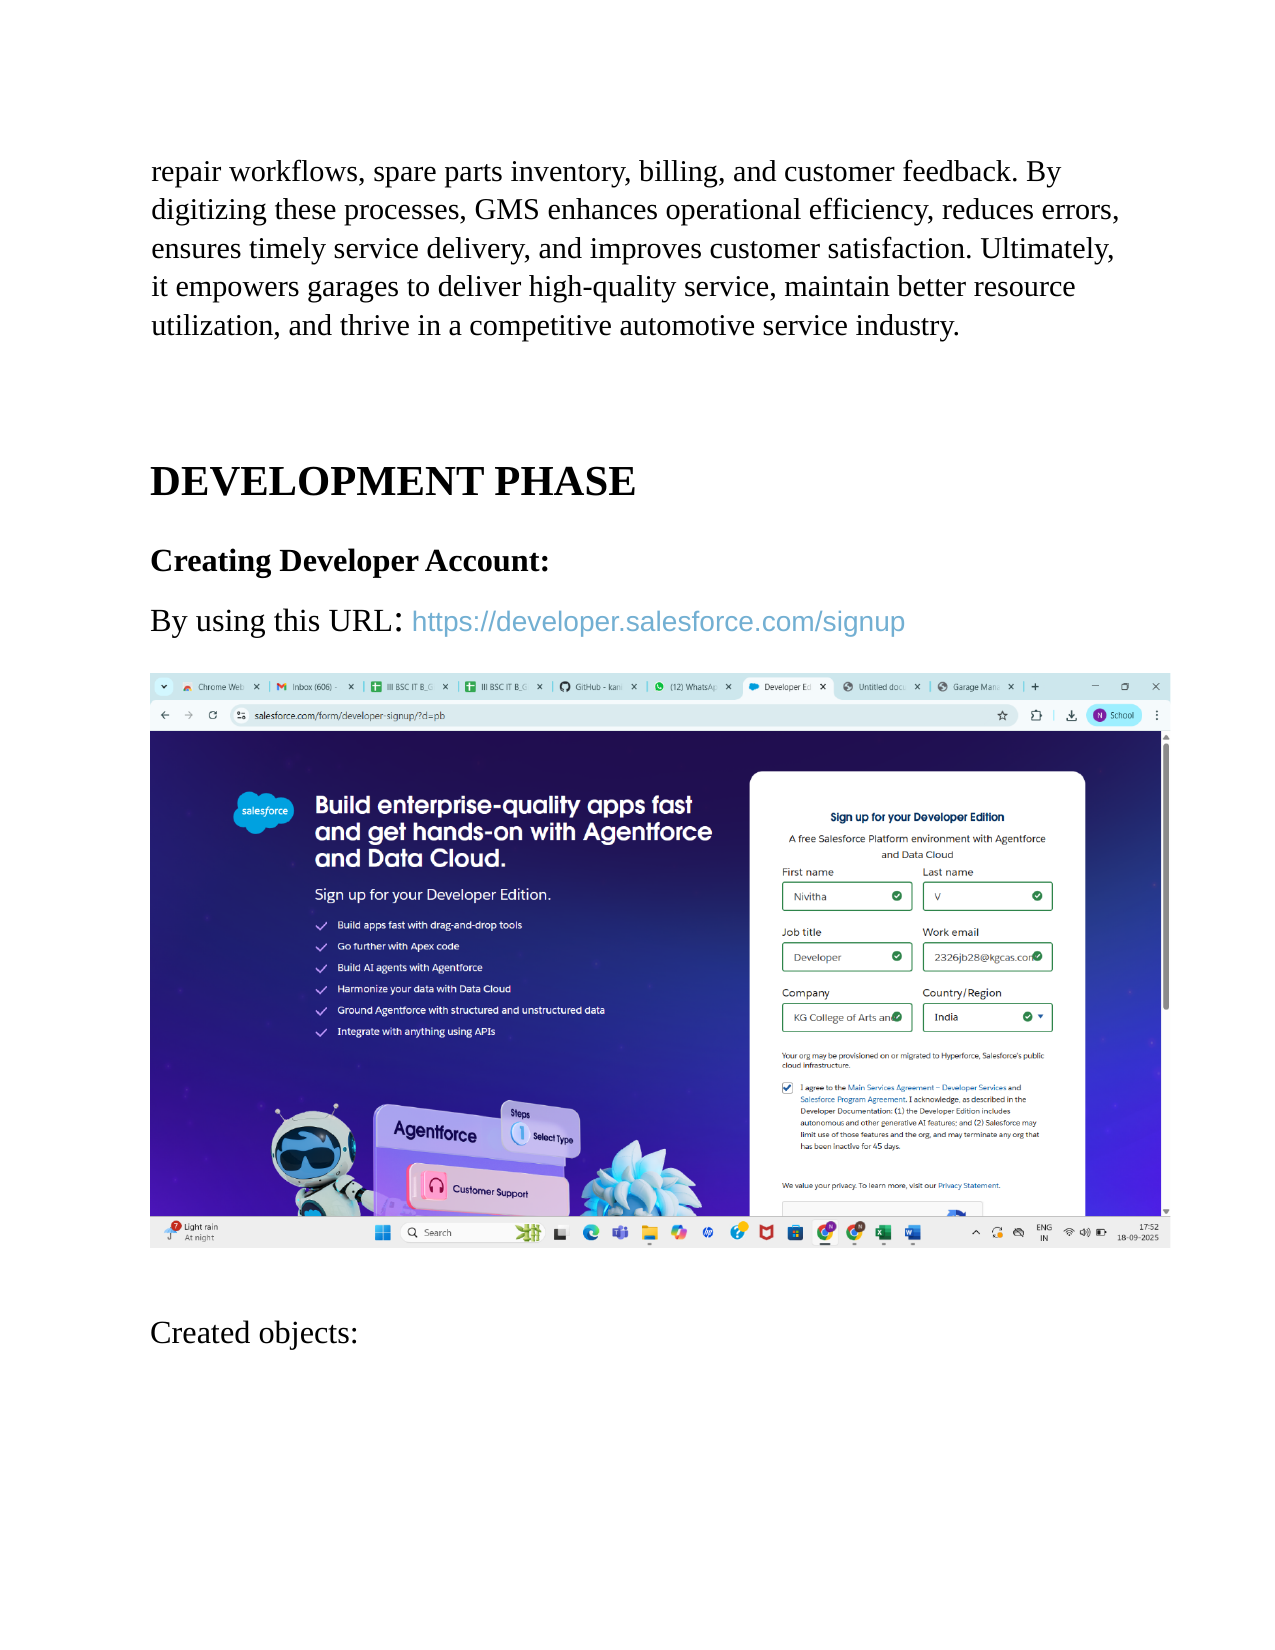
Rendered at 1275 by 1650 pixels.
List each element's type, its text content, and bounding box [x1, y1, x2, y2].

text Creating Developer Account: [150, 541, 1171, 578]
subtitle DEVELOPMENT PHASE [150, 455, 1171, 504]
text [150, 153, 1139, 342]
text By using this URL: https://developer.salesforce.com/signup [150, 595, 1171, 639]
text Created objects: [150, 1313, 1171, 1351]
picture [150, 673, 1171, 1248]
